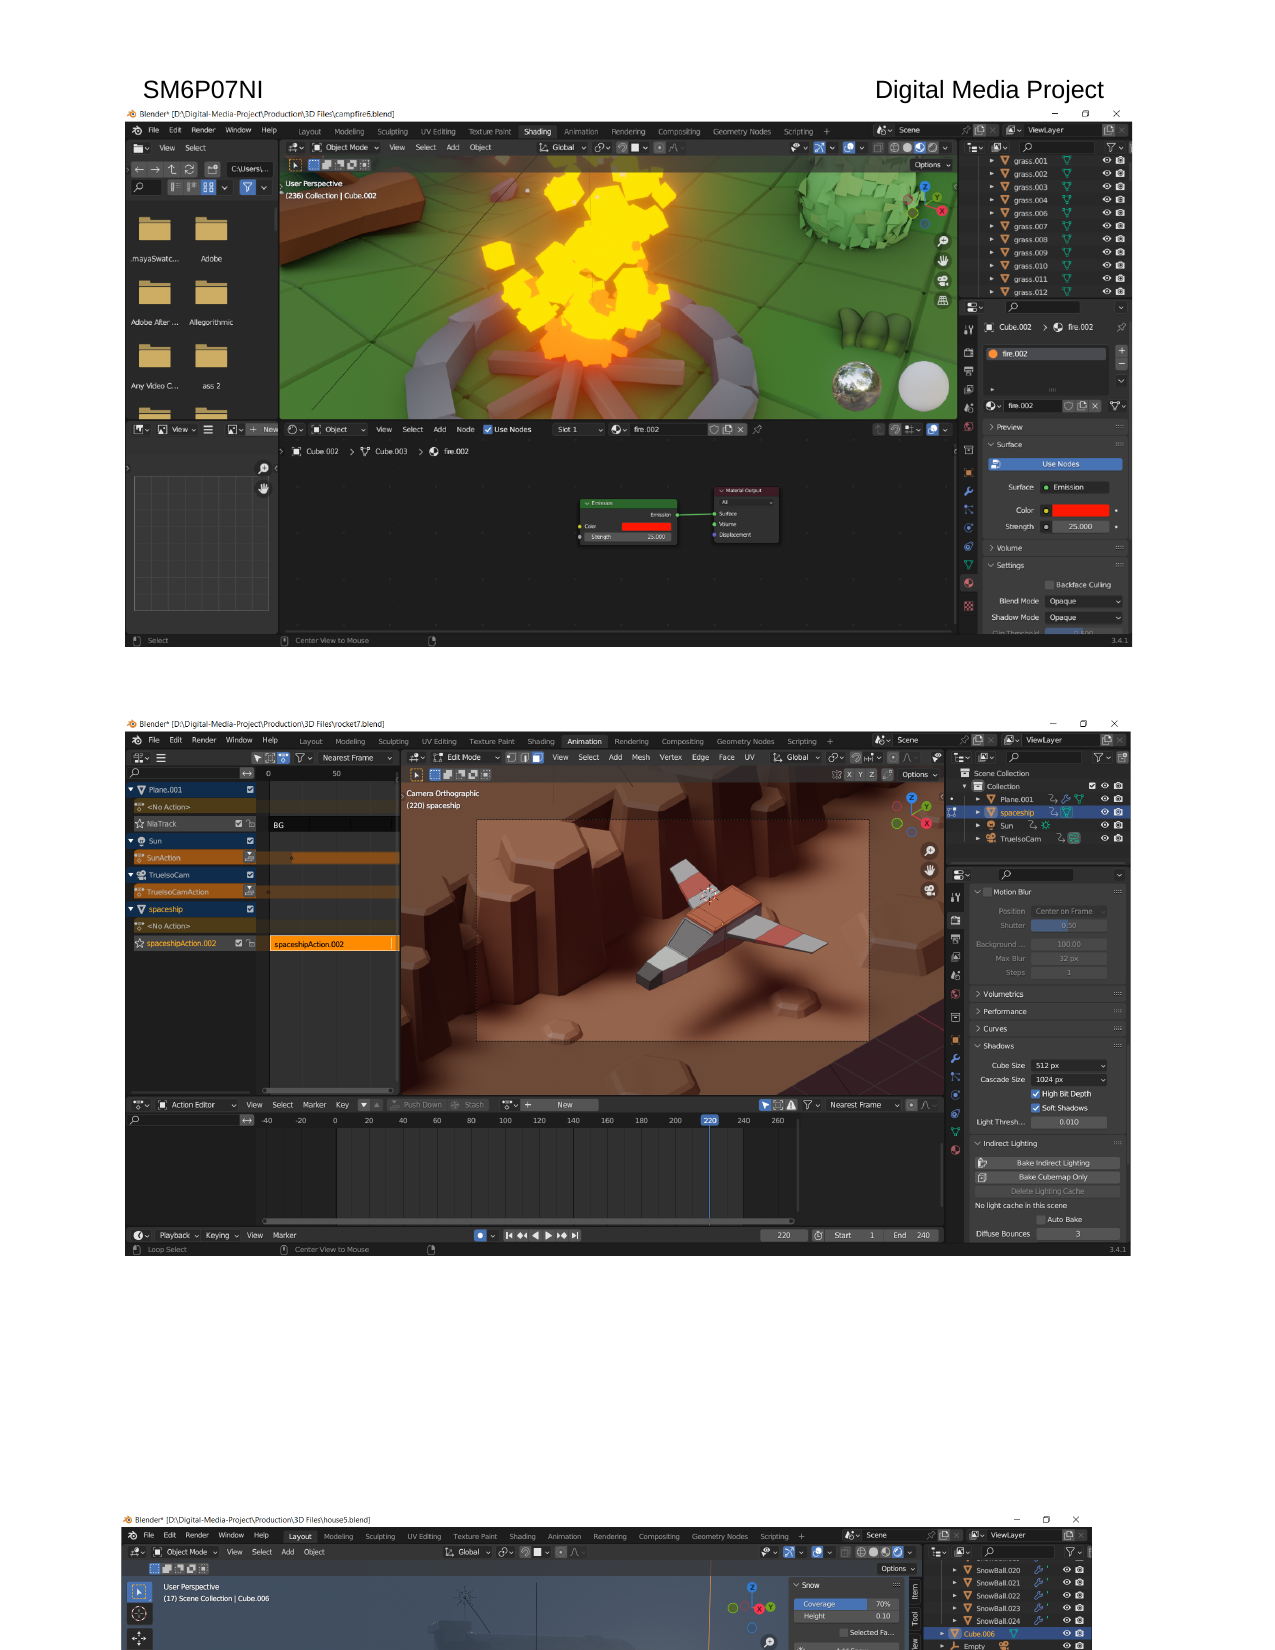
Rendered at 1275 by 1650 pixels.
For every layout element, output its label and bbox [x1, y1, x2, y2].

picture [125, 716, 1131, 1256]
picture [121, 1512, 1092, 1650]
picture [125, 106, 1133, 647]
